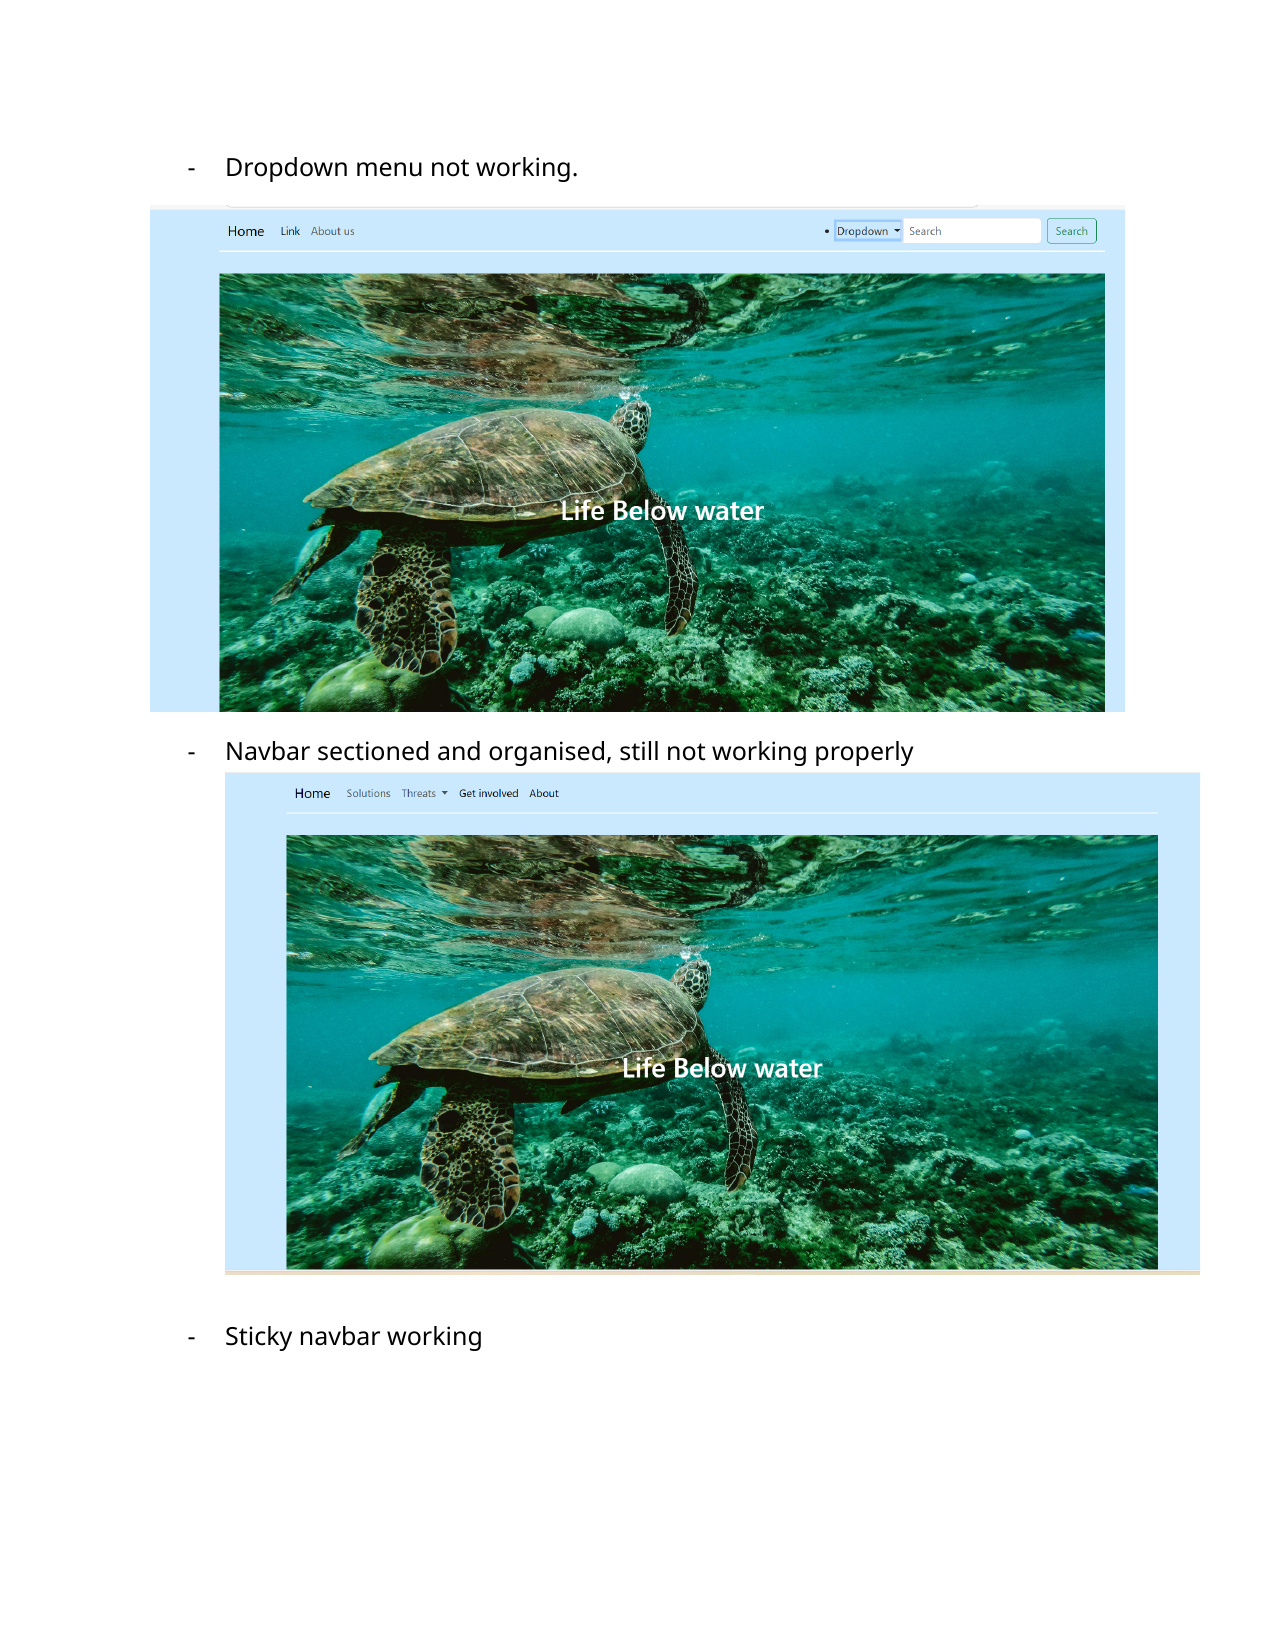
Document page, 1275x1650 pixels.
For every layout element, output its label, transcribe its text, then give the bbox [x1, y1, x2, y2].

list Navbar sectioned and organised, still not working properly [187, 733, 1125, 767]
picture [150, 205, 1125, 712]
list Sticky navbar working [187, 1319, 1125, 1353]
list Dropdown menu not working. [187, 150, 1125, 184]
picture [225, 772, 1200, 1275]
